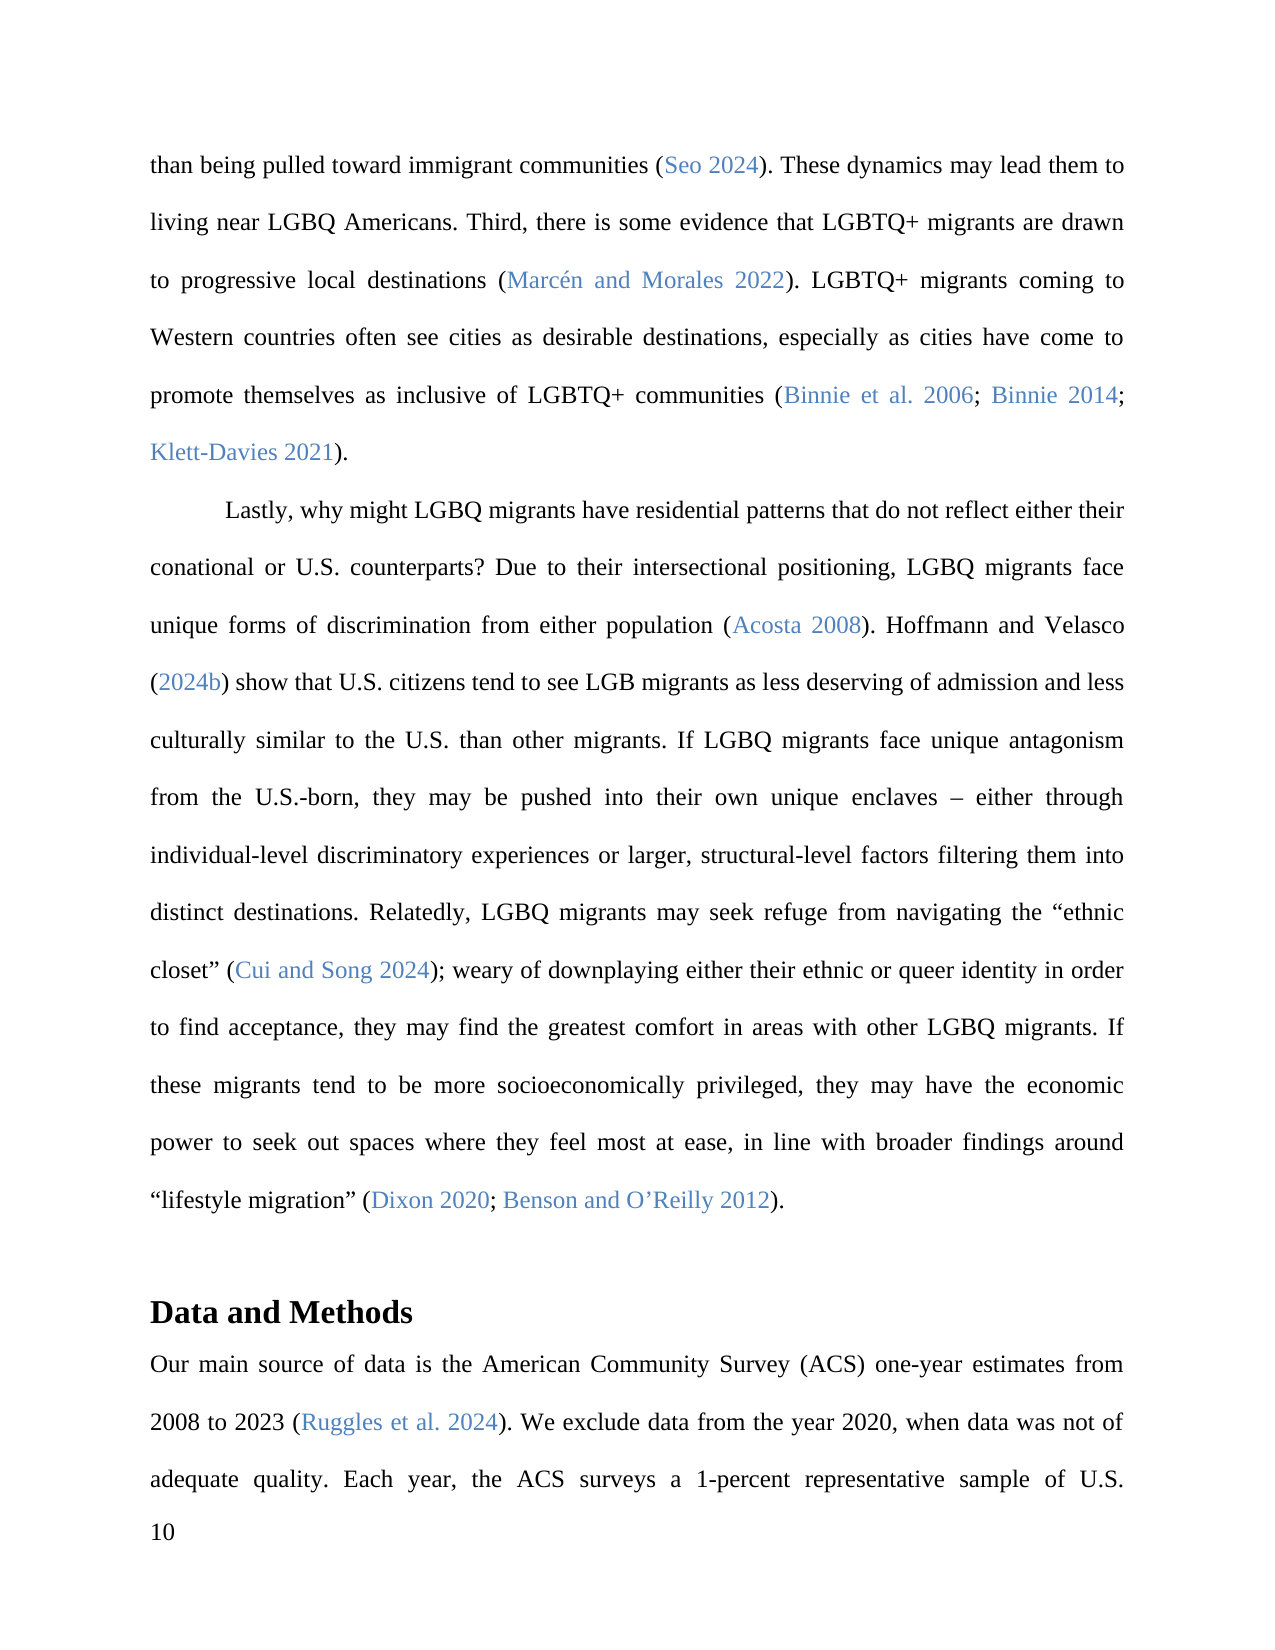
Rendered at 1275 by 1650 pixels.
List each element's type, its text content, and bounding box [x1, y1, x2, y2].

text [150, 150, 1125, 466]
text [150, 1349, 1125, 1493]
subtitle Data and Methods [150, 1292, 1125, 1331]
text Lastly, why might LGBQ migrants have residential patterns that do not reflect either their conational or U.S. counterparts? Due to their intersectional positioning, LGBQ migrants face unique forms of discrimination from either population (Acosta 2008). Hoffmann and Velasco (2024b) show that U.S. citizens tend to see LGB migrants as less deserving of admission and less culturally similar to the U.S. than other migrants. If LGBQ migrants face unique antagonism from the U.S.-born, they may be pushed into their own unique enclaves – either through individual-level discriminatory experiences or larger, structural-level factors filtering them into distinct destinations. Relatedly, LGBQ migrants may seek refuge from navigating the “ethnic closet” (Cui and Song 2024); weary of downplaying either their ethnic or queer identity in order to find acceptance, they may find the greatest comfort in areas with other LGBQ migrants. If these migrants tend to be more socioeconomically privileged, they may have the economic power to seek out spaces where they feel most at ease, in line with broader findings around “lifestyle migration” (Dixon 2020; Benson and O’Reilly 2012). [150, 495, 1125, 1214]
